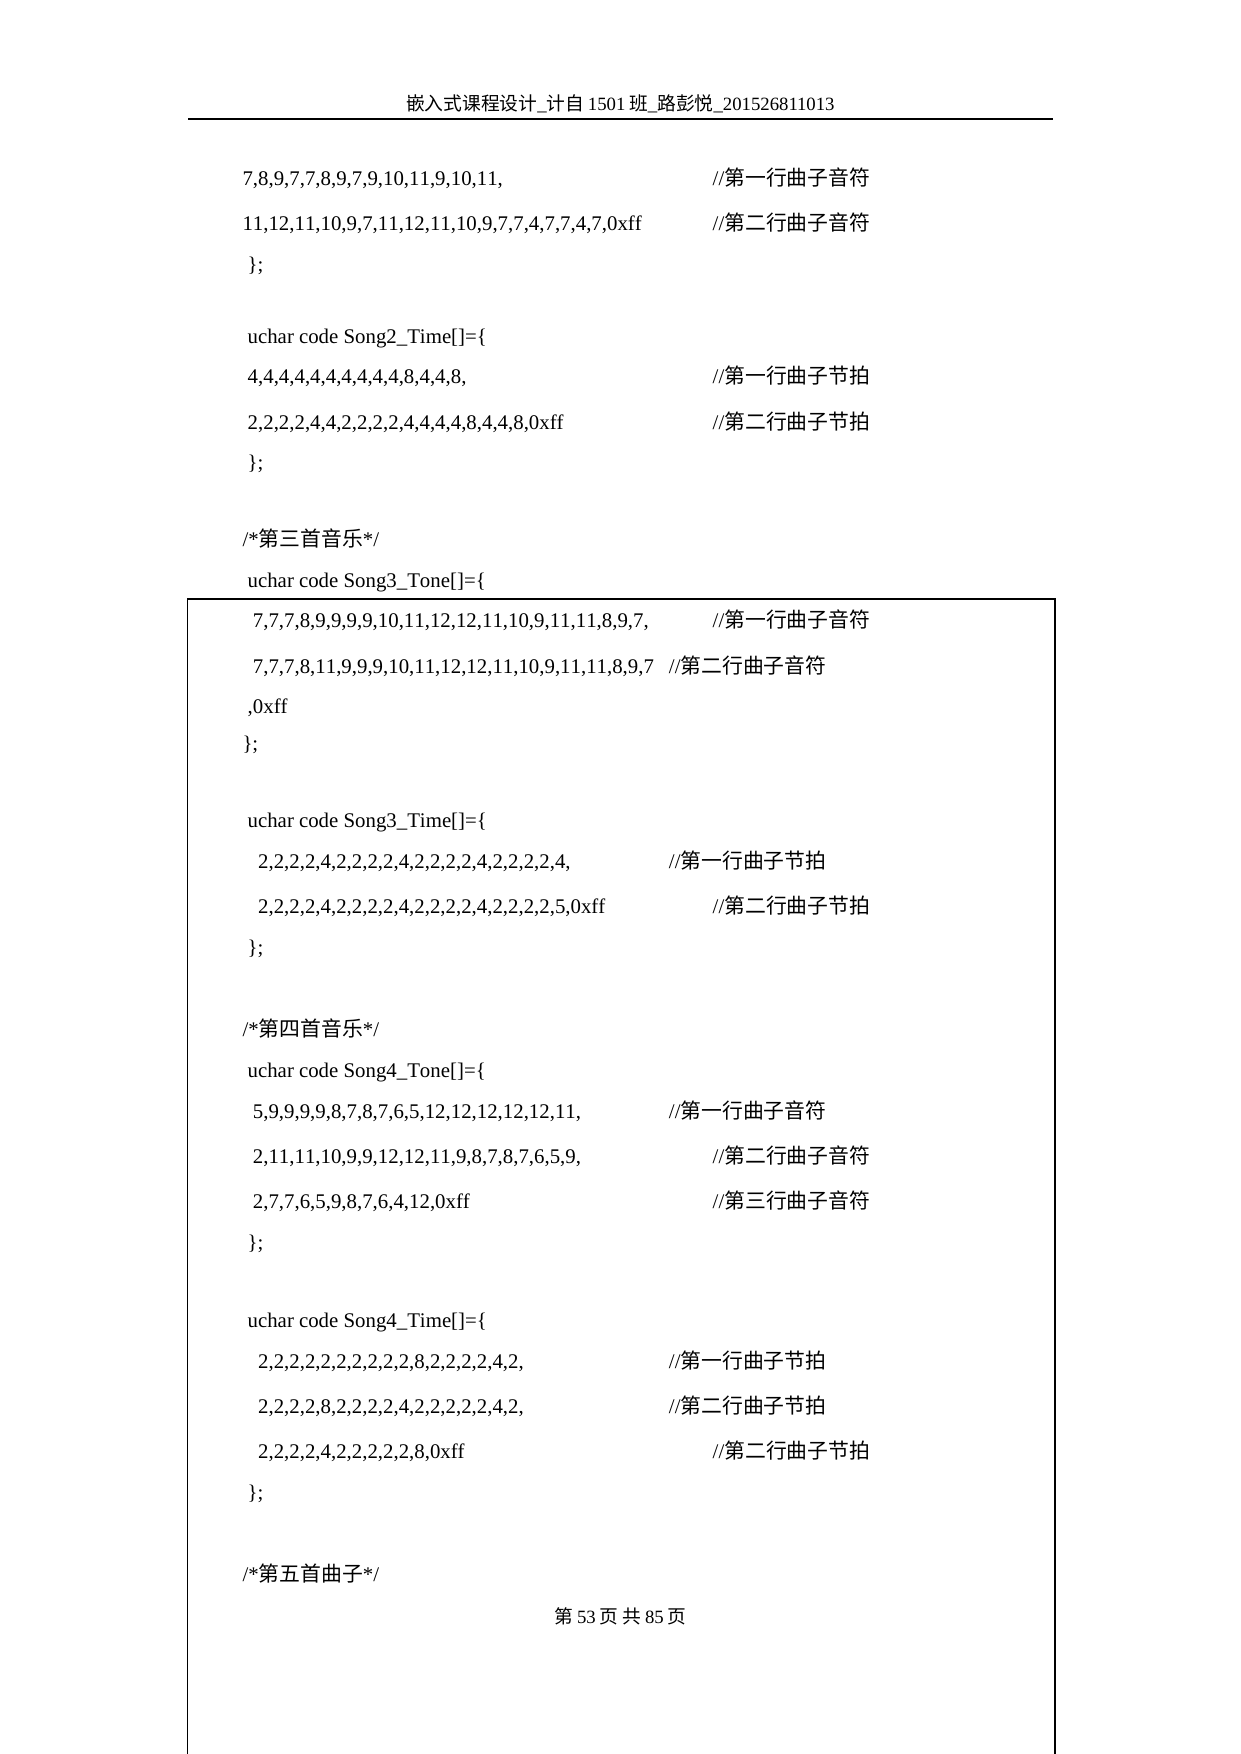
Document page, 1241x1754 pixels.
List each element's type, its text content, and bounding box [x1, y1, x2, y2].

text }; [242, 1480, 1053, 1504]
text 4,4,4,4,4,4,4,4,4,4,8,4,4,8, //第一行曲子节拍 [242, 360, 1053, 390]
text uchar code Song3_Tone[]={ [242, 568, 1053, 592]
text uchar code Song3_Time[]={ [242, 808, 1053, 832]
text }; [242, 450, 1053, 474]
text 2,2,2,2,8,2,2,2,2,4,2,2,2,2,2,4,2, //第二行曲子节拍 [242, 1389, 1053, 1419]
text 2,7,7,6,5,9,8,7,6,4,12,0xff //第三行曲子音符 [242, 1185, 1053, 1215]
text 2,11,11,10,9,9,12,12,11,9,8,7,8,7,6,5,9, //第二行曲子音符 [242, 1139, 1053, 1169]
text }; [242, 252, 1053, 276]
text 7,7,7,8,9,9,9,9,10,11,12,12,11,10,9,11,11,8,9,7, //第一行曲子音符 [242, 604, 1053, 634]
text 5,9,9,9,9,8,7,8,7,6,5,12,12,12,12,12,11, //第一行曲子音符 [242, 1094, 1053, 1124]
text 7,7,7,8,11,9,9,9,10,11,12,12,11,10,9,11,11,8,9,7 //第二行曲子音符 [242, 649, 1053, 679]
text ,0xff [242, 694, 1053, 718]
text uchar code Song2_Time[]={ [242, 324, 1053, 348]
text 2,2,2,2,2,2,2,2,2,2,8,2,2,2,2,4,2, //第一行曲子节拍 [242, 1344, 1053, 1374]
text uchar code Song4_Time[]={ [242, 1308, 1053, 1332]
text }; [242, 935, 1053, 959]
text 2,2,2,2,4,2,2,2,2,4,2,2,2,2,4,2,2,2,2,5,0xff //第二行曲子节拍 [242, 889, 1053, 920]
text uchar code Song4_Tone[]={ [242, 1058, 1053, 1082]
text /*第四首音乐*/ [242, 1013, 1053, 1043]
text 7,8,9,7,7,8,9,7,9,10,11,9,10,11, //第一行曲子音符 [242, 161, 1053, 191]
text }; [242, 730, 1053, 754]
text 11,12,11,10,9,7,11,12,11,10,9,7,7,4,7,7,4,7,0xff //第二行曲子音符 [242, 206, 1053, 236]
text 2,2,2,2,4,2,2,2,2,4,2,2,2,2,4,2,2,2,2,4, //第一行曲子节拍 [242, 844, 1053, 874]
text /*第三首音乐*/ [242, 522, 1053, 553]
text 2,2,2,2,4,2,2,2,2,2,8,0xff //第二行曲子节拍 [242, 1434, 1053, 1465]
text /*第五首曲子*/ [242, 1558, 1053, 1588]
text }; [242, 1230, 1053, 1254]
text 2,2,2,2,4,4,2,2,2,2,4,4,4,4,8,4,4,8,0xff //第二行曲子节拍 [242, 405, 1053, 435]
